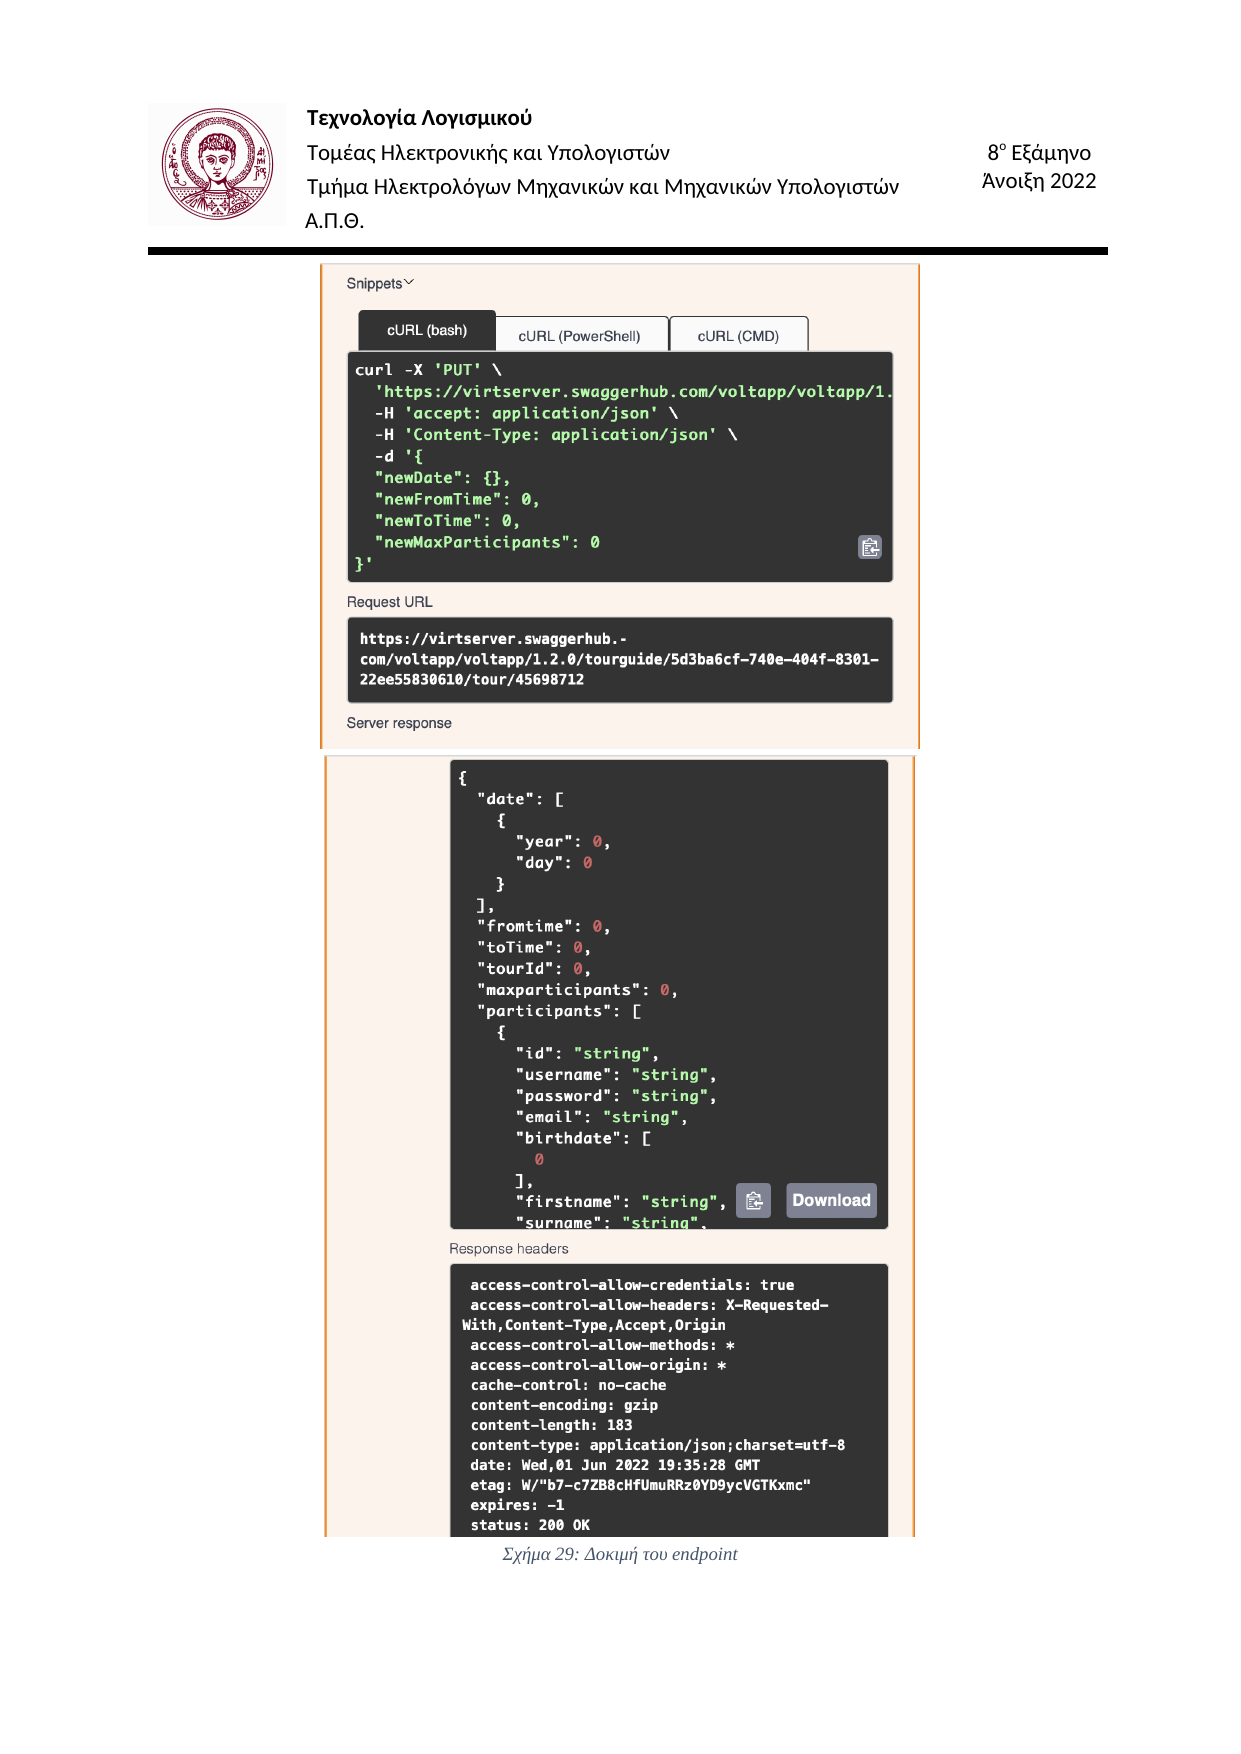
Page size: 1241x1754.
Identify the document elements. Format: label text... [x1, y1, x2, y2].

picture [320, 263, 920, 749]
picture [147, 103, 287, 226]
picture [323, 755, 917, 1537]
text Σχήμα 29: Δοκιμή του endpoint [148, 1543, 1092, 1564]
